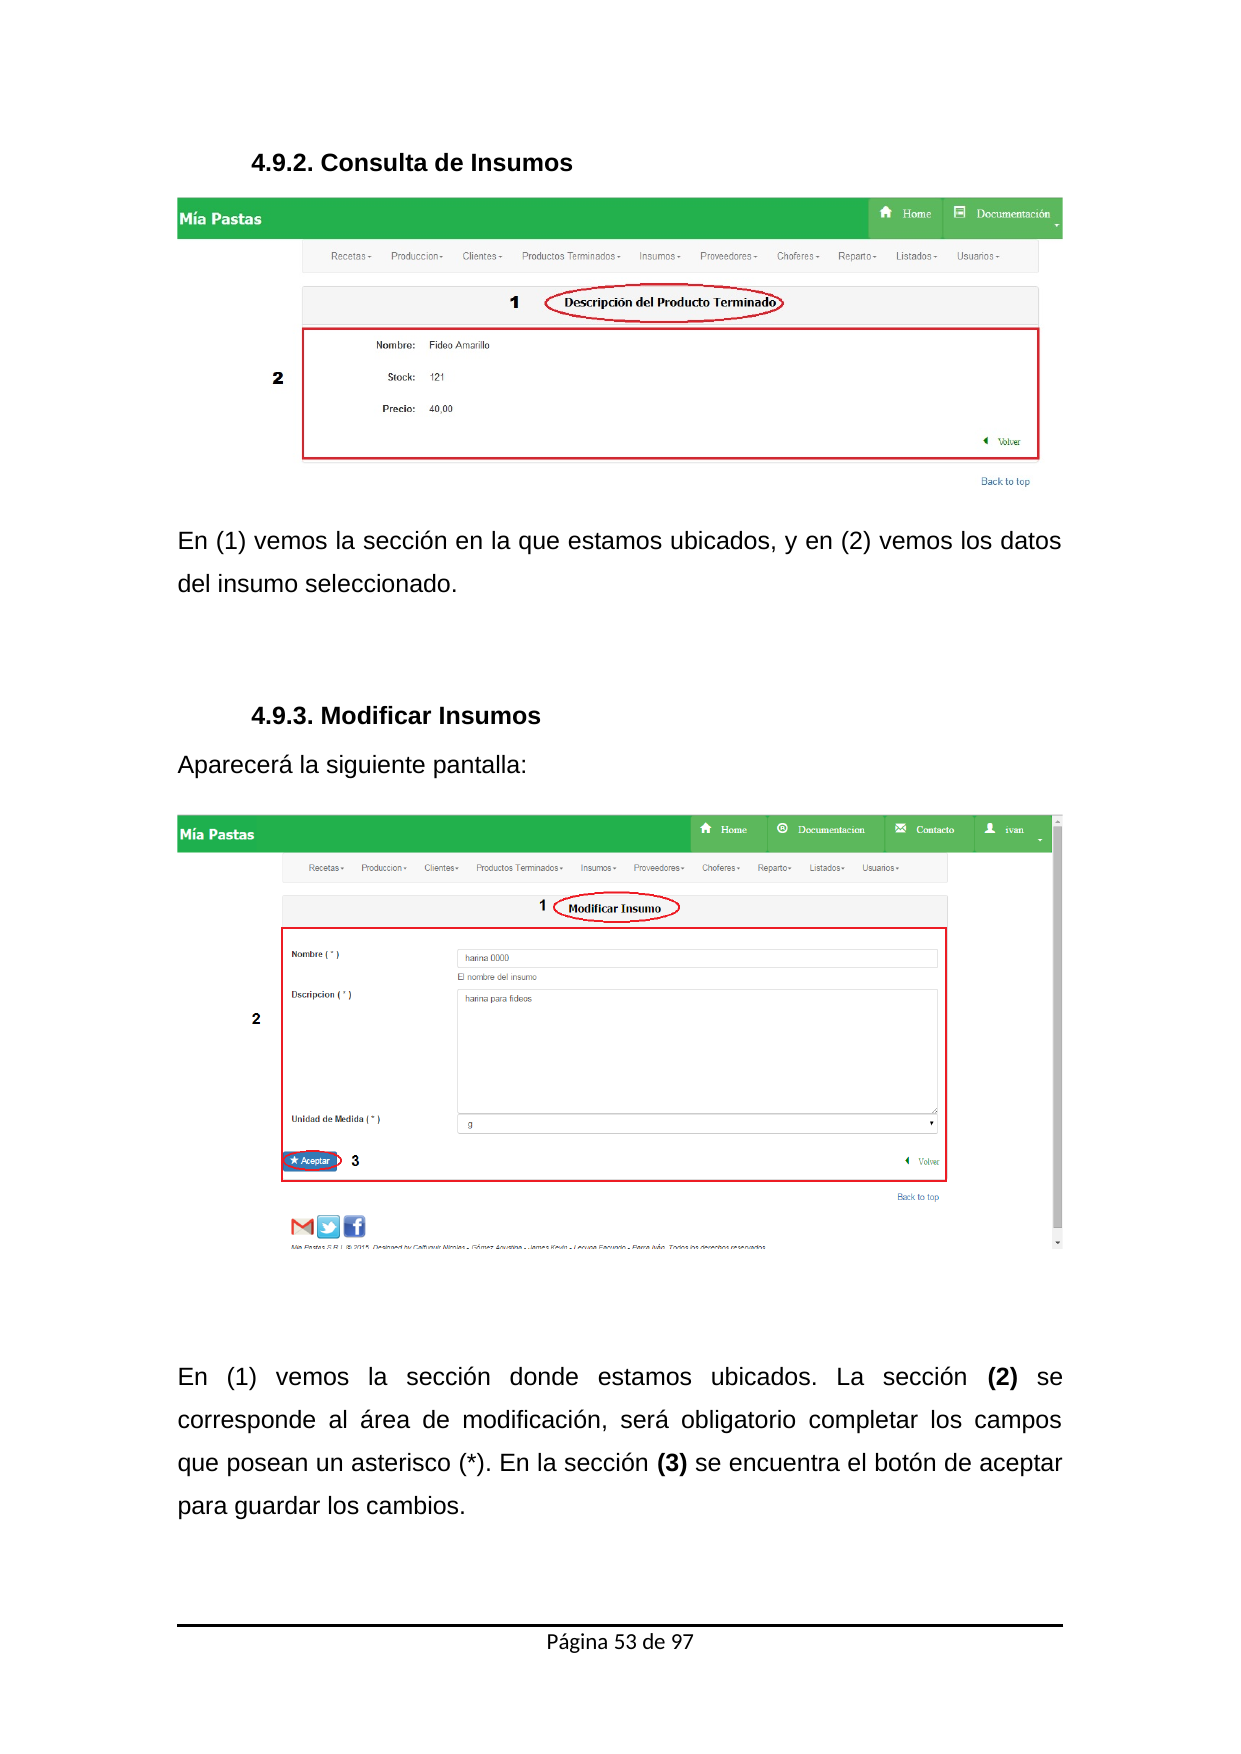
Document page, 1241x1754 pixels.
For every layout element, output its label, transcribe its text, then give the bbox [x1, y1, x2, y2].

subtitle 4.9.2. Consulta de Insumos [177, 148, 1063, 176]
subtitle 4.9.3. Modificar Insumos [177, 701, 1063, 730]
picture [177, 197, 1063, 491]
text Aparecerá la siguiente pantalla: [177, 750, 1063, 779]
text En (1) vemos la sección donde estamos ubicados. La sección (2) se corresponde al área de modificación, será obligatorio completar los campos que posean un asterisco (*). En la sección (3) se encuentra el botón de aceptar para guardar los cambios. [177, 1362, 1063, 1520]
picture [177, 814, 1063, 1327]
text En (1) vemos la sección en la que estamos ubicados, y en (2) vemos los datos del insumo seleccionado. [177, 526, 1063, 598]
